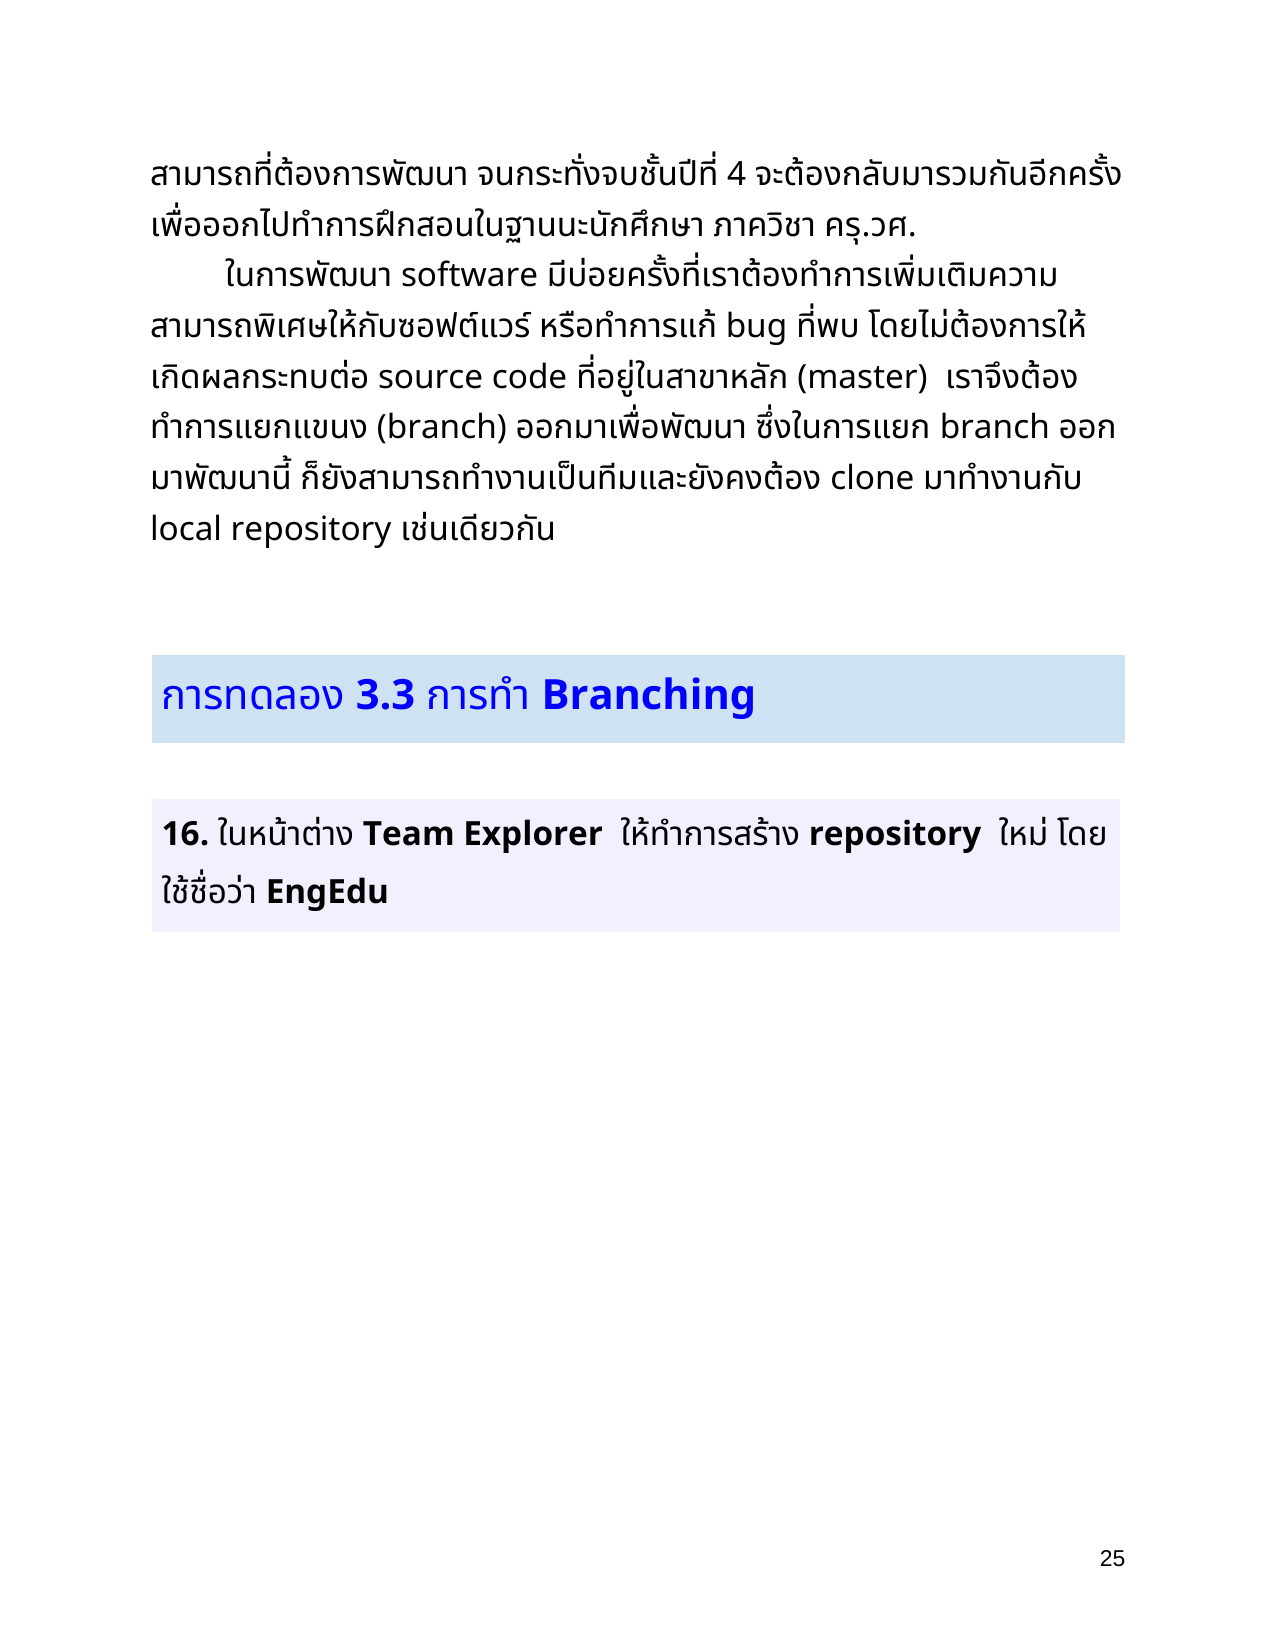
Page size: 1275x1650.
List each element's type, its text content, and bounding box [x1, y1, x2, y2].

table_header การทดลอง 3.3 การทำ Branching [152, 655, 1125, 743]
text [150, 150, 1125, 251]
text ในการพัฒนา software มีบ่อยครั้งที่เราต้องทำการเพิ่มเติมความสามารถพิเศษให้กับซอฟต์แวร์ หรือทำการแก้ bug ที่พบ โดยไม่ต้องการให้เกิดผลกระทบต่อ source code ที่อยู่ในสาขาหลัก (master) เราจึงต้องทำการแยกแขนง (branch) ออกมาเพื่อพัฒนา ซึ่งในการแยก branch ออกมาพัฒนานี้ ก็ยังสามารถทำงานเป็นทีมและยังคงต้อง clone มาทำงานกับ local repository เช่นเดียวกัน [150, 251, 1125, 555]
table_header 16. ในหน้าต่าง Team Explorer ให้ทำการสร้าง repository ใหม่ โดยใช้ชื่อว่า EngEdu [152, 799, 1120, 932]
